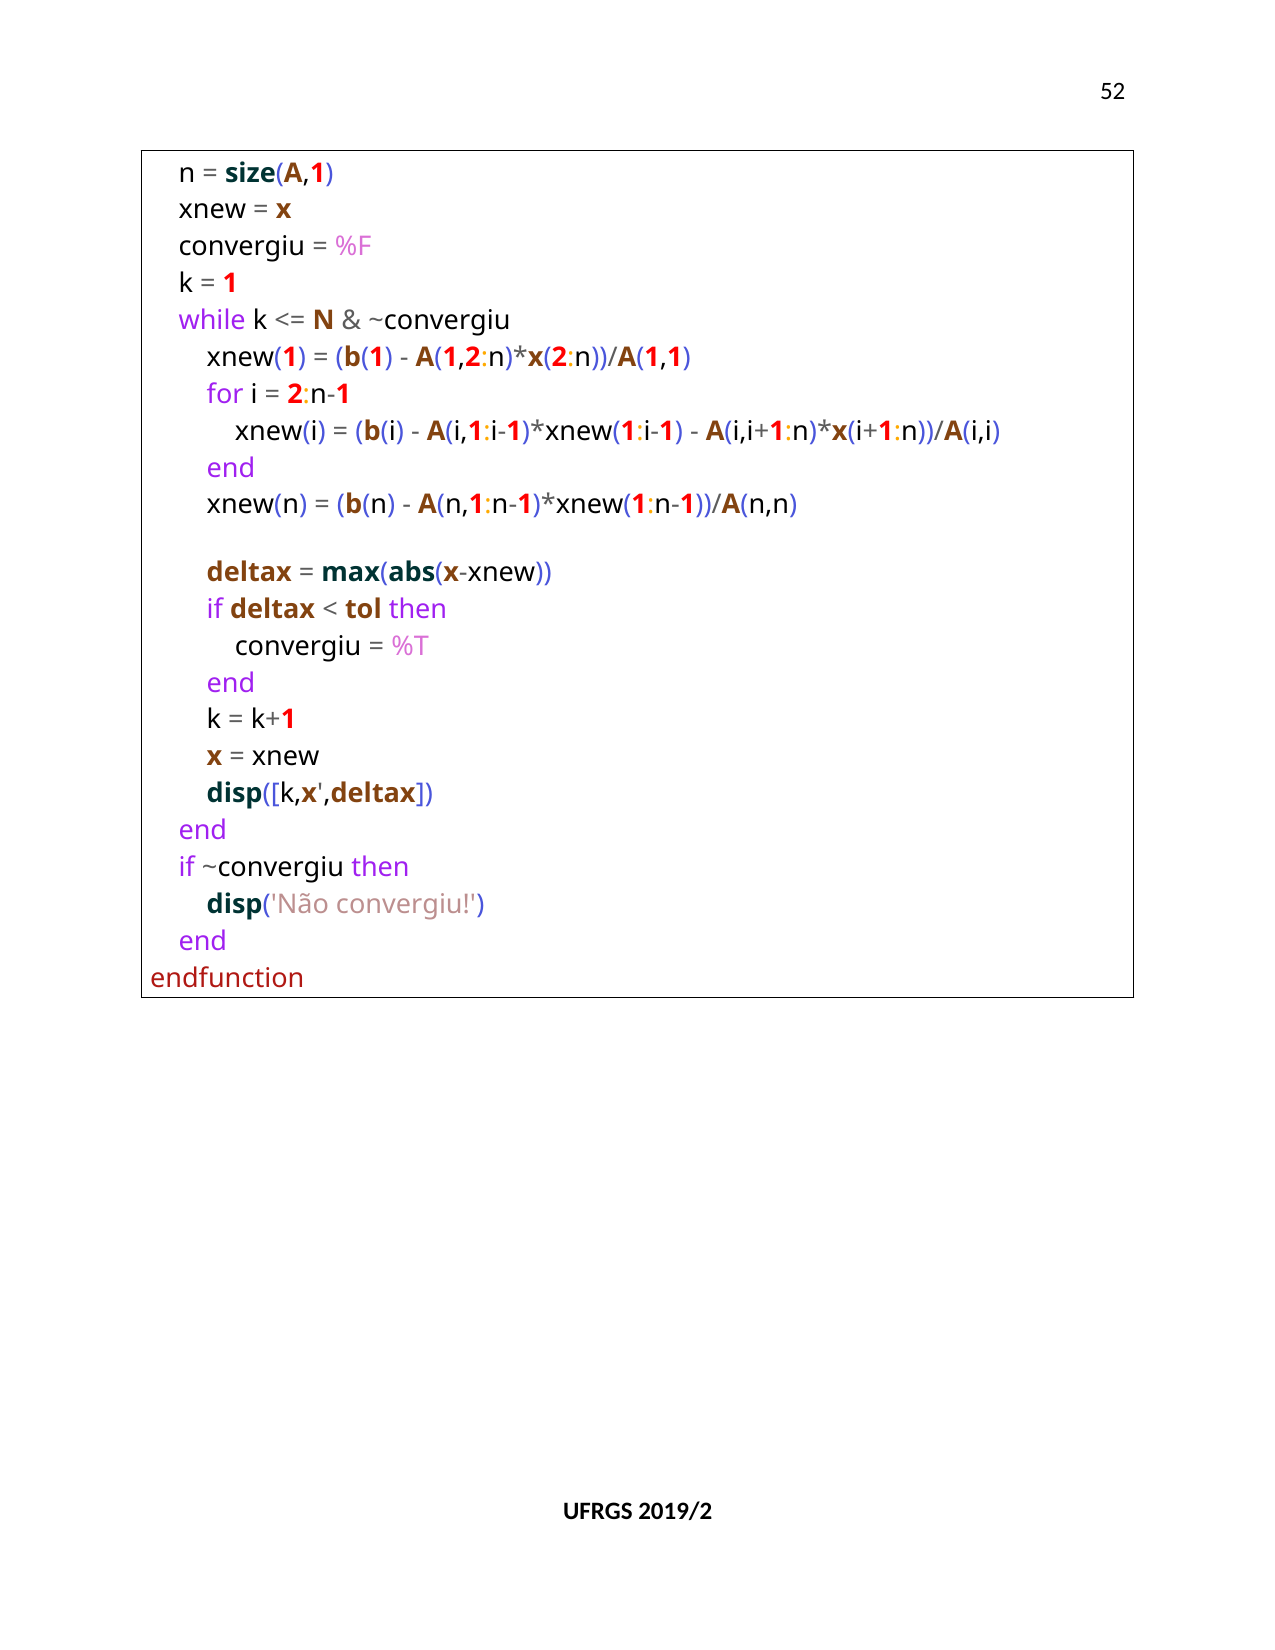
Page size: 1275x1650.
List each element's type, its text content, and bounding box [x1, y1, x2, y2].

text endfunction [142, 955, 1133, 997]
text end [150, 921, 1125, 955]
text end [150, 448, 1125, 485]
text xnew = x [150, 190, 1125, 227]
text for i = 2:n-1 [150, 374, 1125, 411]
text disp('Não convergiu!') [150, 884, 1125, 921]
text convergiu = %T [150, 626, 1125, 663]
text xnew(1) = (b(1) - A(1,2:n)*x(2:n))/A(1,1) [150, 337, 1125, 374]
text while k <= N & ~convergiu [150, 301, 1125, 337]
text disp([k,x',deltax]) [150, 774, 1125, 811]
text end [150, 811, 1125, 847]
text convergiu = %F [150, 227, 1125, 264]
text deltax = max(abs(x-xnew)) [150, 552, 1125, 589]
text end [150, 663, 1125, 700]
text n = size(A,1) [142, 151, 1133, 190]
text x = xnew [150, 737, 1125, 774]
text if ~convergiu then [150, 847, 1125, 884]
text xnew(n) = (b(n) - A(n,1:n-1)*xnew(1:n-1))/A(n,n) [150, 485, 1125, 522]
text k = k+1 [150, 700, 1125, 737]
text if deltax < tol then [150, 589, 1125, 626]
text xnew(i) = (b(i) - A(i,1:i-1)*xnew(1:i-1) - A(i,i+1:n)*x(i+1:n))/A(i,i) [150, 411, 1125, 448]
text k = 1 [150, 264, 1125, 301]
